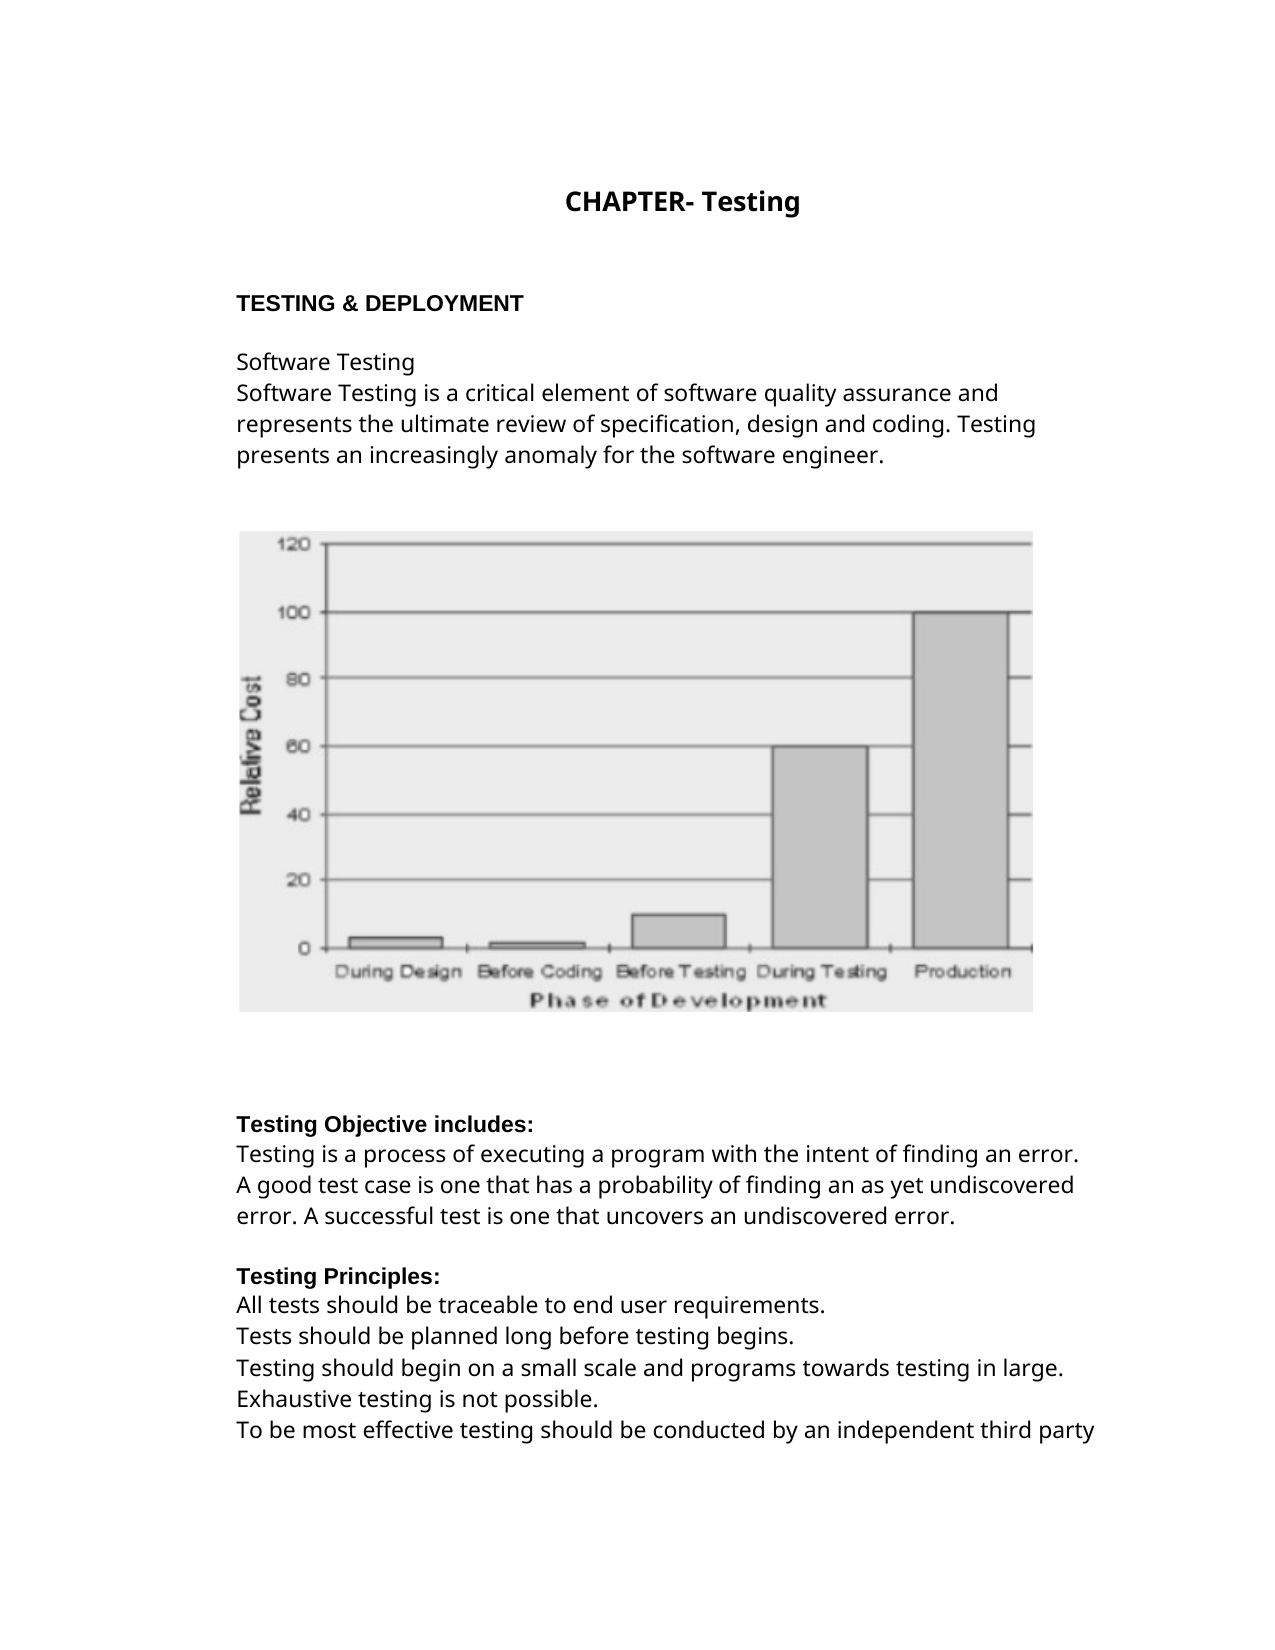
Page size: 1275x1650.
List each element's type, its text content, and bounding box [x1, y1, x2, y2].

text CHAPTER- Testing [243, 183, 1189, 220]
text Software Testing is a critical element of software quality assurance and represents the ultimate review of specification, design and coding. Testing presents an increasingly anomaly for the software engineer. [236, 377, 1116, 470]
text TESTING & DEPLOYMENT [236, 290, 1189, 317]
text All tests should be traceable to end user requirements. Tests should be planned long before testing begins. [236, 1289, 840, 1352]
text Testing should begin on a small scale and programs towards testing in large. Exhaustive testing is not possible. [236, 1352, 1116, 1414]
text Testing Objective includes: [236, 1111, 1189, 1138]
text To be most effective testing should be conducted by an independent third party [236, 1414, 1189, 1445]
text A good test case is one that has a probability of finding an as yet undiscovered error. A successful test is one that uncovers an undiscovered error. [236, 1169, 1095, 1231]
picture [239, 531, 1034, 1012]
text Testing is a process of executing a program with the intent of finding an error. [236, 1138, 1189, 1169]
text Software Testing [236, 345, 1189, 377]
text Testing Principles: [236, 1263, 1189, 1289]
